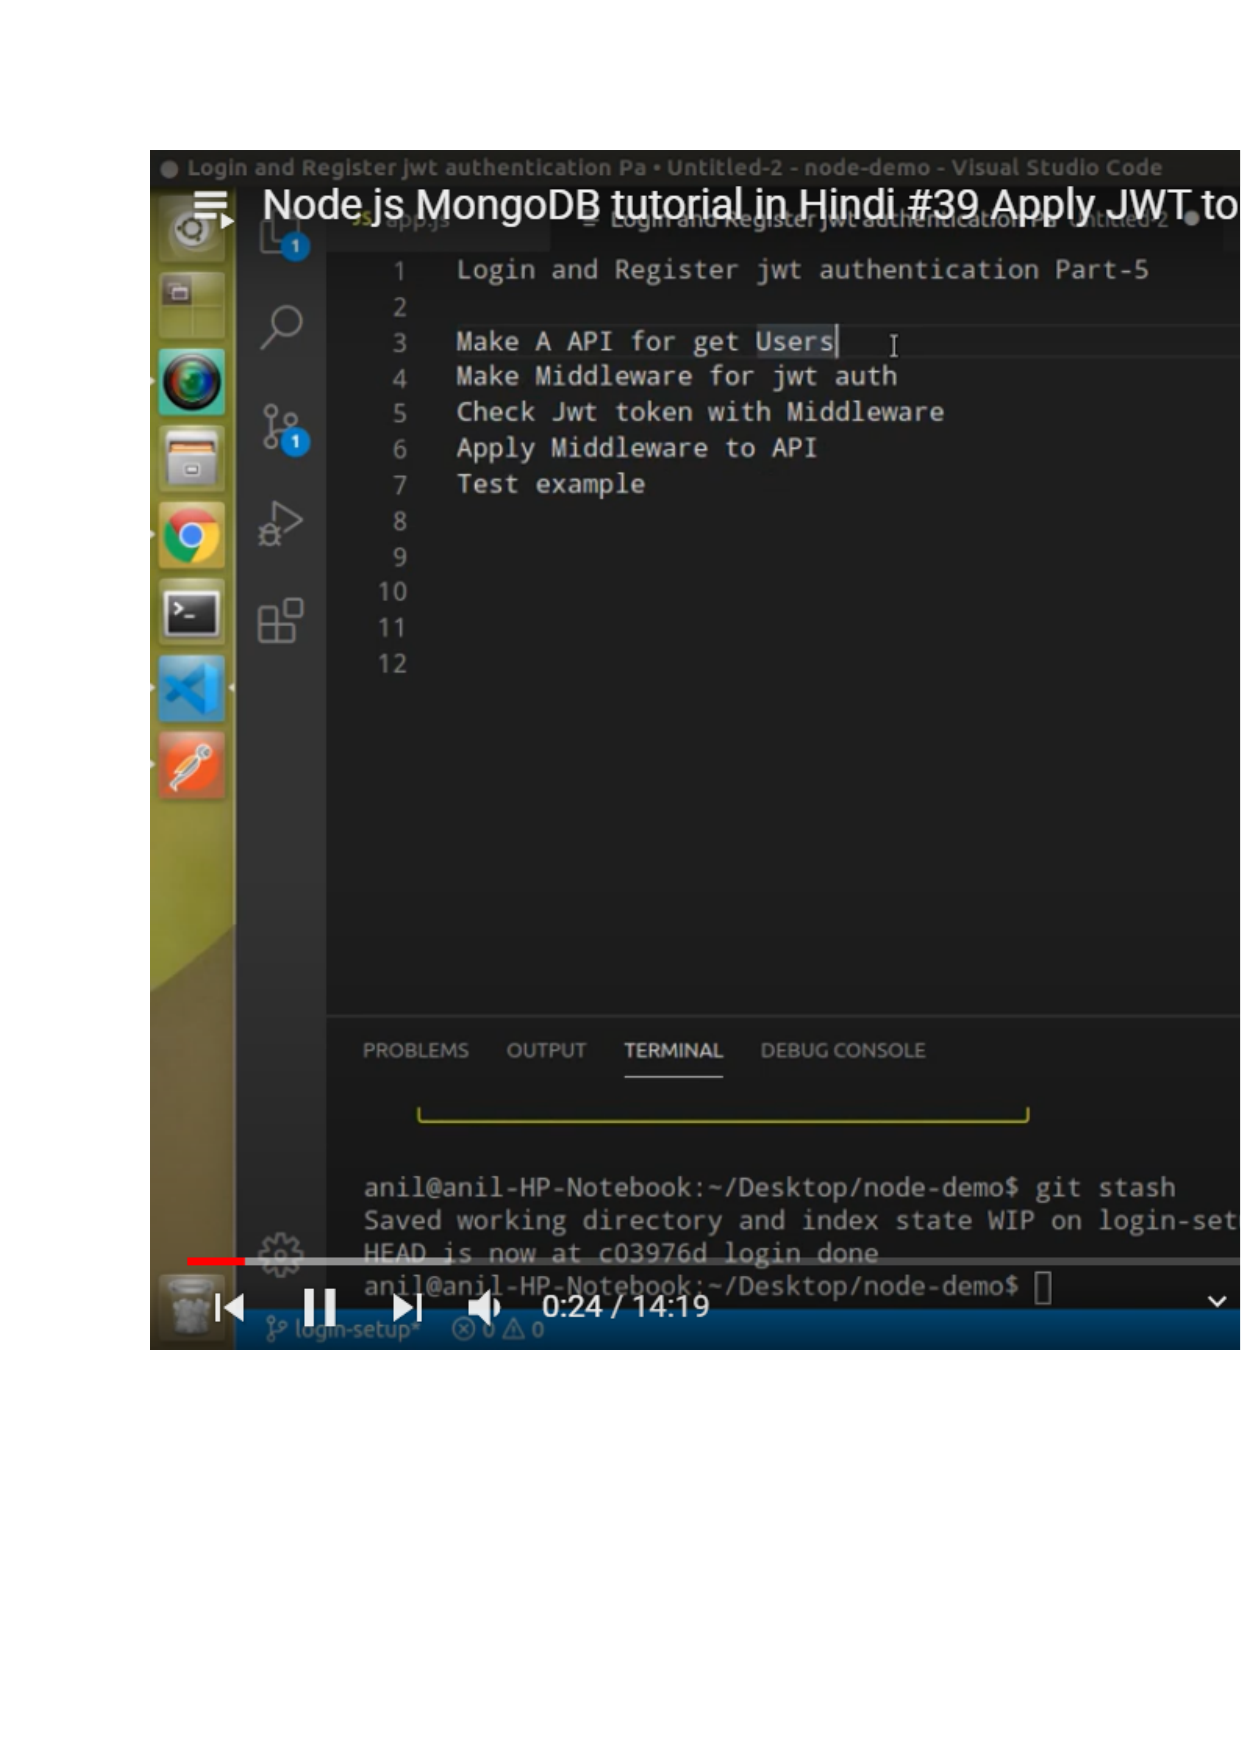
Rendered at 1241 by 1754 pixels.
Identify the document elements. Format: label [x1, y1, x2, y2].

picture [150, 150, 1241, 1350]
